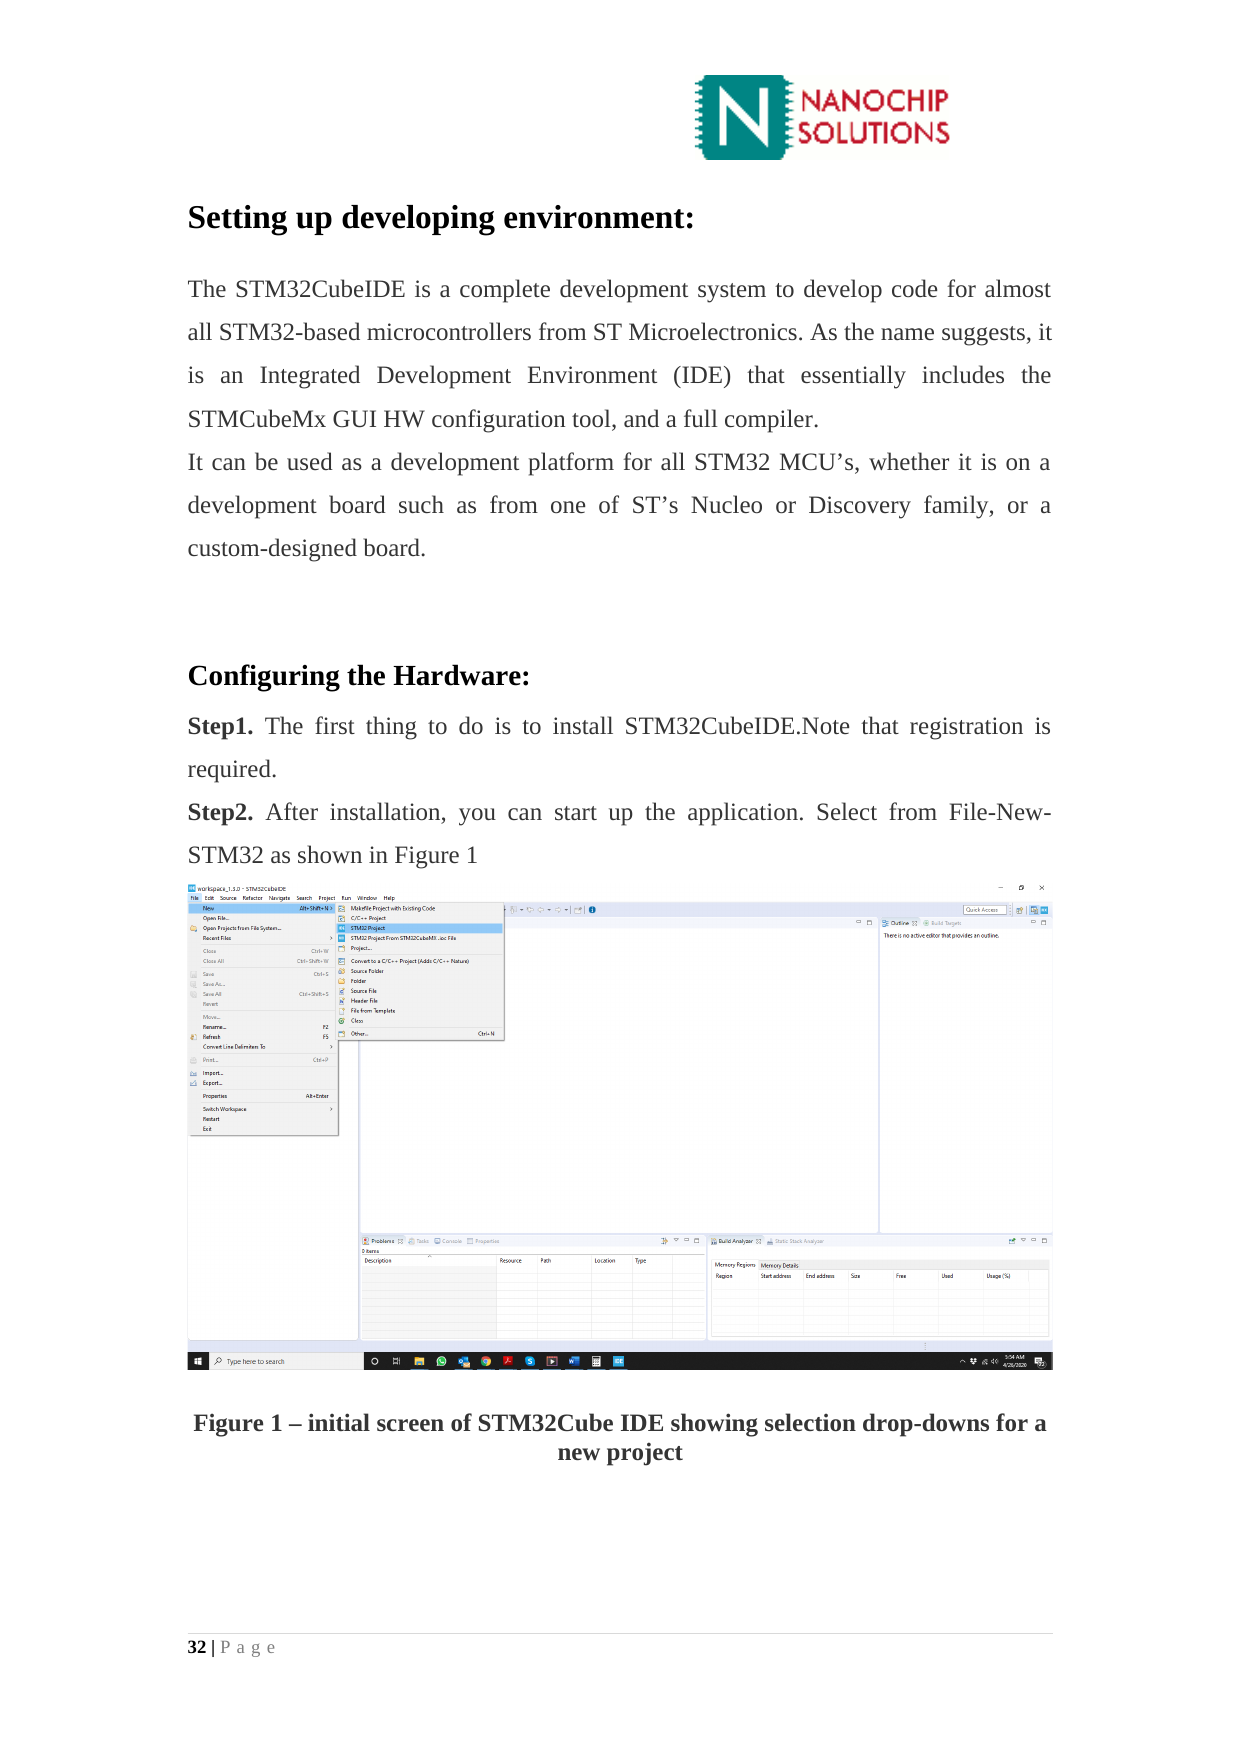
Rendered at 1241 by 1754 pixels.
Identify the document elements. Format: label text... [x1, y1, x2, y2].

text It can be used as a development platform for all STM32 MCU’s, whether it is on a development board such as from one of ST’s Nucleo or Discovery family, or a custom-designed board. [187, 447, 1053, 562]
picture [187, 883, 1053, 1370]
text The STM32CubeIDE is a complete development system to develop code for almost all STM32-based microcontrollers from ST Microelectronics. As the name suggests, it is an Integrated Development Environment (IDE) that essentially includes the STMCubeMx GUI HW configuration tool, and a full compiler. [187, 284, 1053, 432]
picture [694, 75, 950, 160]
text Setting up developing environment: [187, 198, 1053, 236]
text Figure 1 – initial screen of STM32Cube IDE showing selection drop-downs for a new project [187, 1408, 557, 1466]
text Figure 1 – initial screen of STM32Cube IDE showing selection drop-downs for a new project [683, 1408, 1053, 1466]
text Step1. The first thing to do is to install STM32CubeIDE.Note that registration is required. [187, 711, 1053, 783]
text Step2. After installation, you can start up the application. Select from File-New-STM32 as shown in Figure 1 [187, 797, 1053, 869]
subtitle Configuring the Hardware: [187, 658, 1053, 692]
